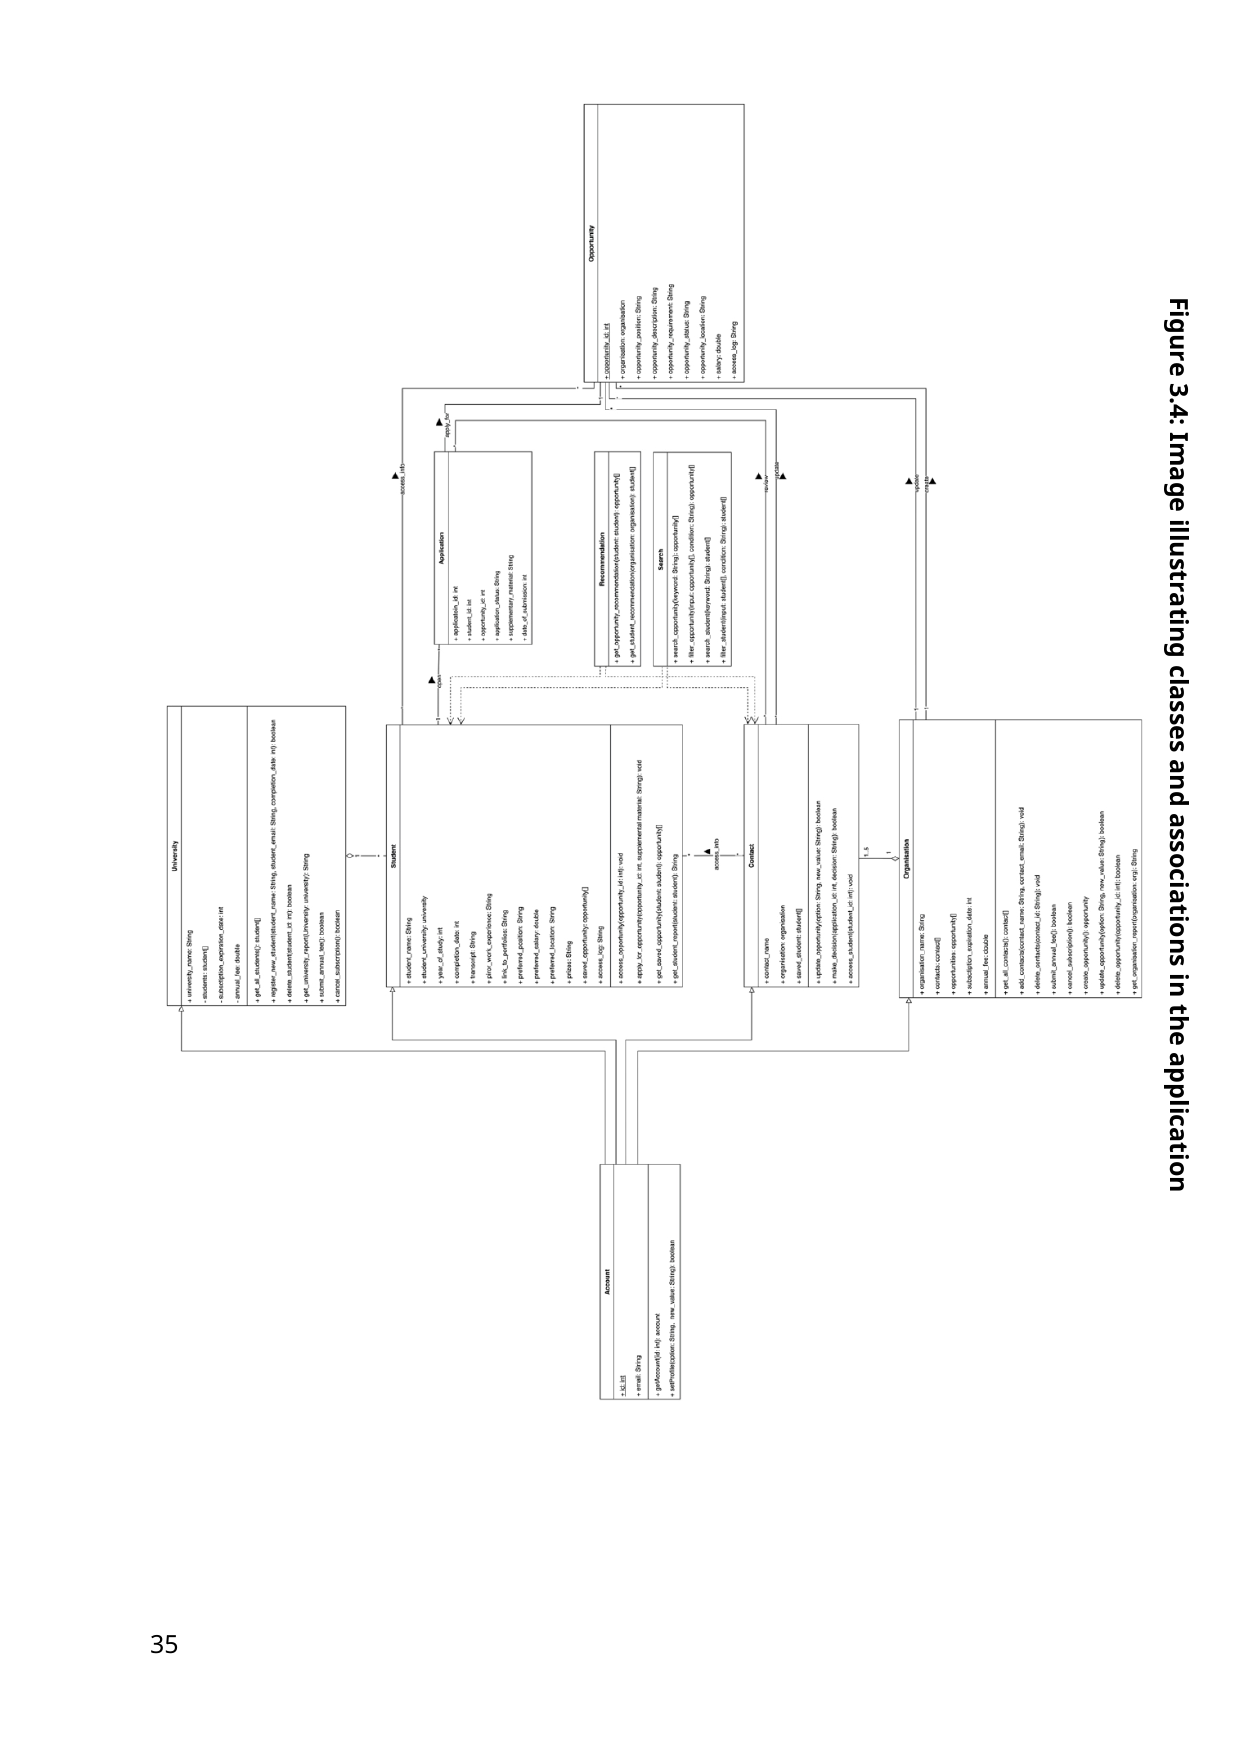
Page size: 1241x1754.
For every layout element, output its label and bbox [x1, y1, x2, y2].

picture [152, 89, 1158, 1414]
